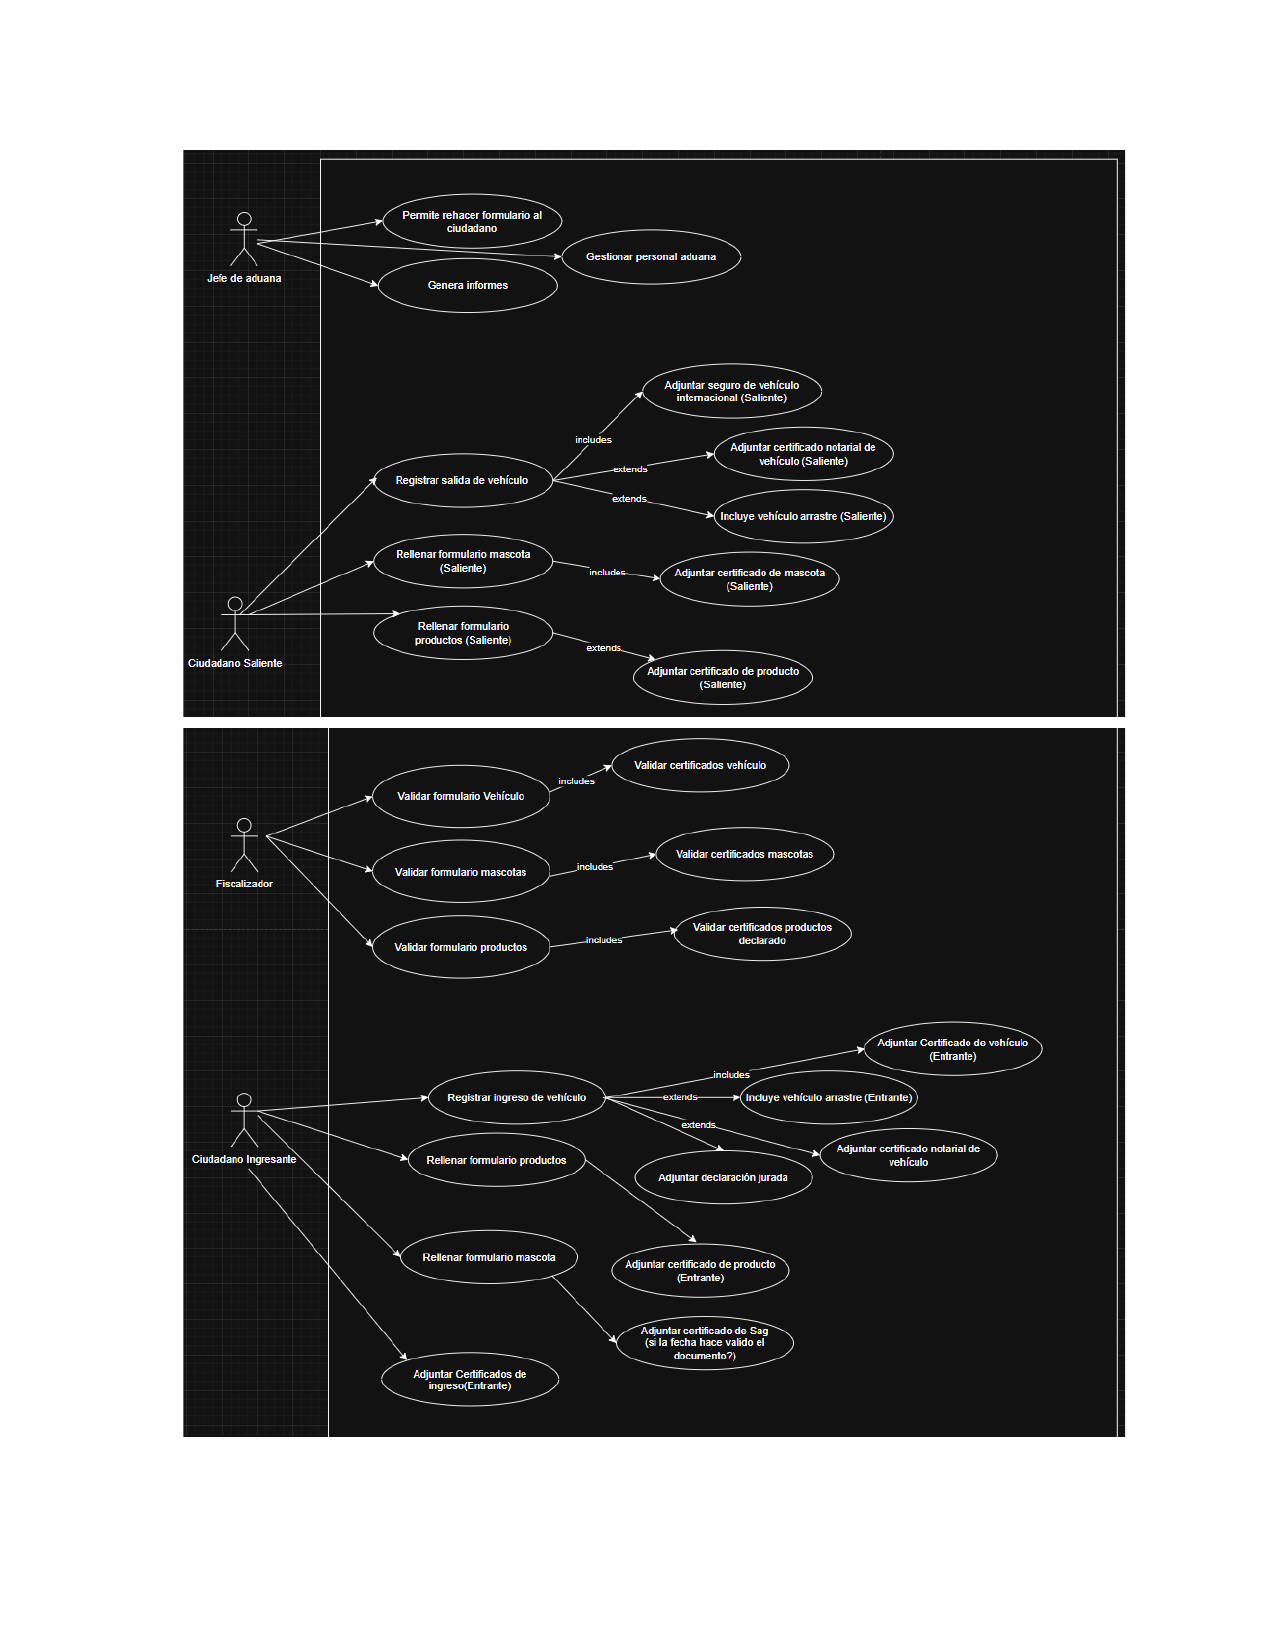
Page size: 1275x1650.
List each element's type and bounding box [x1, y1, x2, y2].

picture [183, 150, 1125, 717]
picture [183, 728, 1125, 1437]
